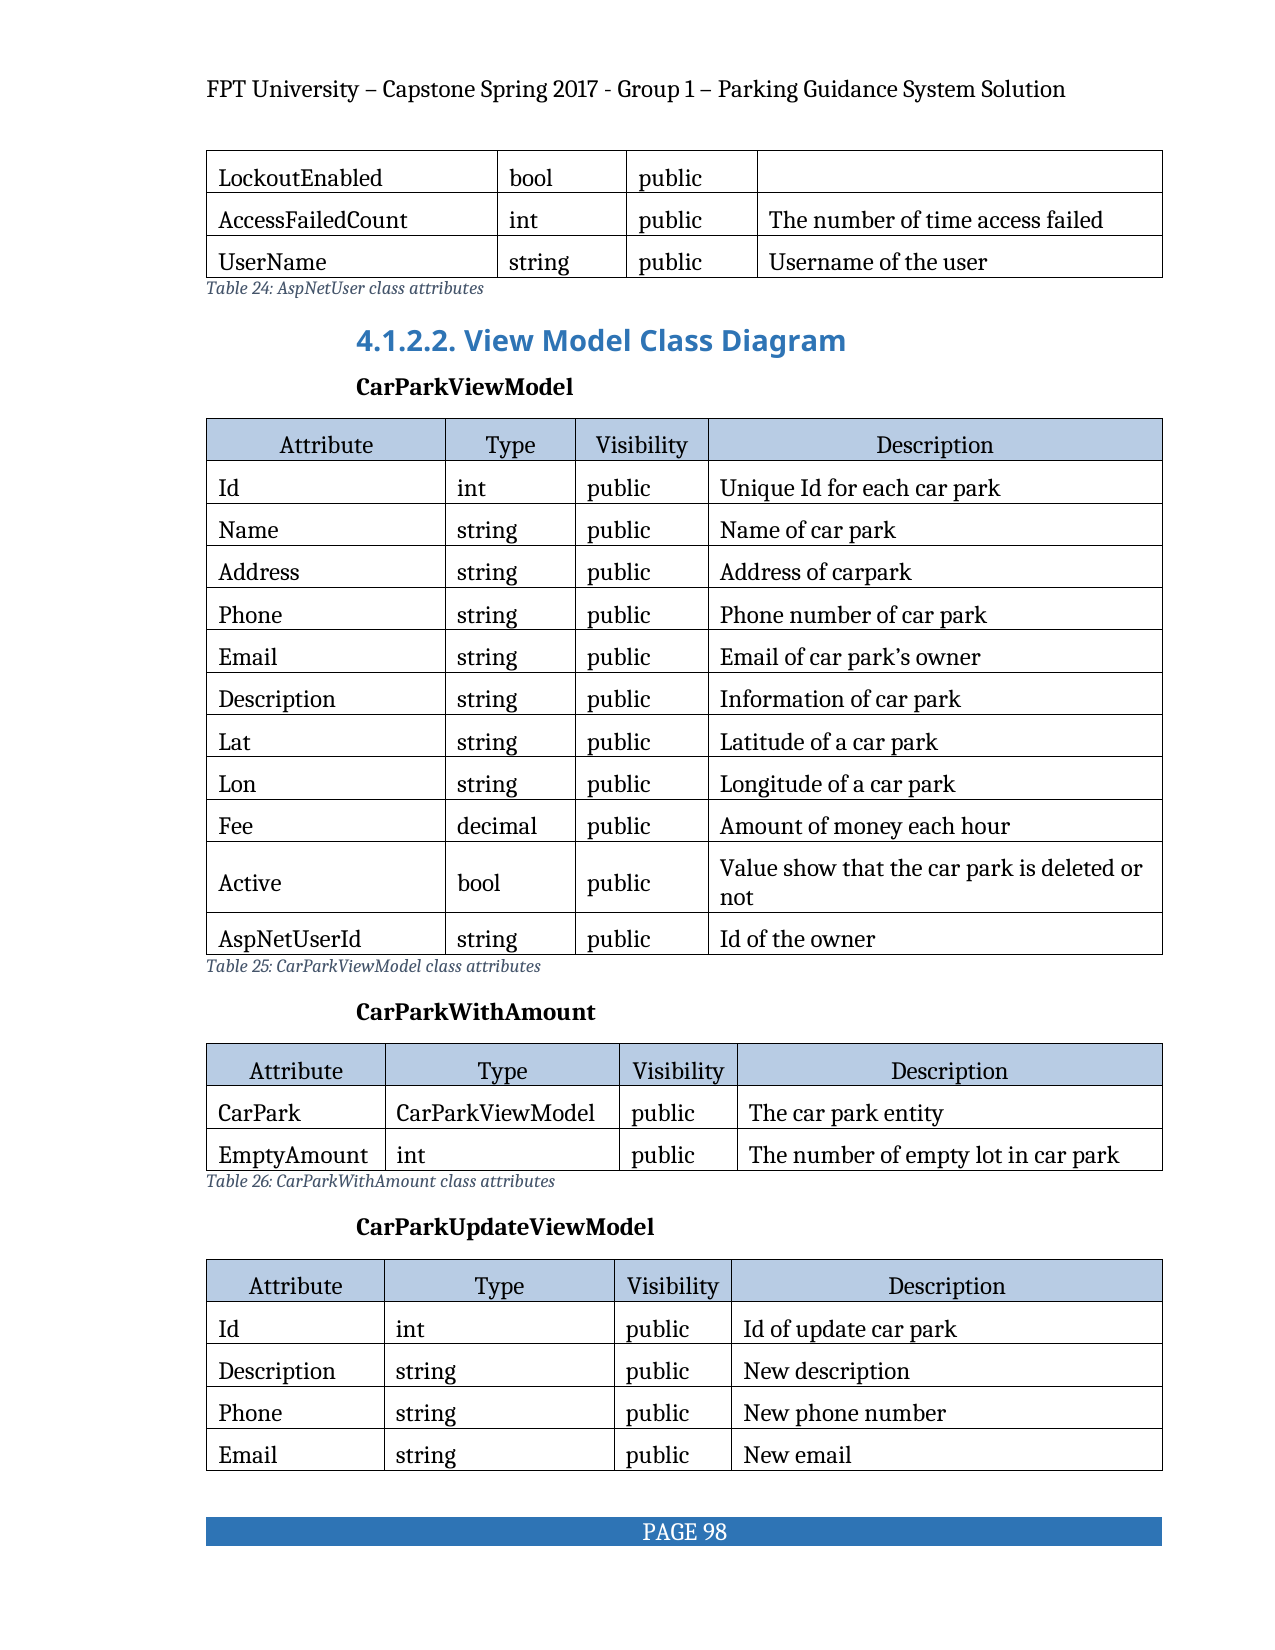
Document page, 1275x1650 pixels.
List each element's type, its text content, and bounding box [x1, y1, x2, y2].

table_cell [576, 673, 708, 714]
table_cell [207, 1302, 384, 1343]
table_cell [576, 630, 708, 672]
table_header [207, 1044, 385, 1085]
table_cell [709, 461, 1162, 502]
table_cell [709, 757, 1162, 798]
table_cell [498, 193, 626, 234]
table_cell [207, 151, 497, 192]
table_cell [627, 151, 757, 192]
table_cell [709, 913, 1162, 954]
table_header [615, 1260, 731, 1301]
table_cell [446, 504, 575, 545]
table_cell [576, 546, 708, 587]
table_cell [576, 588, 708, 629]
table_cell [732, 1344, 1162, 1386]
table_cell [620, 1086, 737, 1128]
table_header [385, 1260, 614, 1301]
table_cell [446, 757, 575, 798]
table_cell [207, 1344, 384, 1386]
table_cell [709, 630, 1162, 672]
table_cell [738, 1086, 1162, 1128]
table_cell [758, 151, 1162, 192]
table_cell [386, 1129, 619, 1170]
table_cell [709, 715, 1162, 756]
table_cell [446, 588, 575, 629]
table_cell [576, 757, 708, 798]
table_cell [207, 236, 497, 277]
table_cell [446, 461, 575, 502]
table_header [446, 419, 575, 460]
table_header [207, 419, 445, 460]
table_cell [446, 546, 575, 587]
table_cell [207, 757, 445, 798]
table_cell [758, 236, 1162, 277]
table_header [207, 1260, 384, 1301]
text Table 26: CarParkWithAmount class attributes [206, 1171, 1162, 1192]
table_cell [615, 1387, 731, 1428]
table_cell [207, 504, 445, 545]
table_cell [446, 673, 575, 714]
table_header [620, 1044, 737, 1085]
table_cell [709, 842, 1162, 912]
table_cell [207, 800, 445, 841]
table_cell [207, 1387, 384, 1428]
text Table 25: CarParkViewModel class attributes [206, 955, 1162, 977]
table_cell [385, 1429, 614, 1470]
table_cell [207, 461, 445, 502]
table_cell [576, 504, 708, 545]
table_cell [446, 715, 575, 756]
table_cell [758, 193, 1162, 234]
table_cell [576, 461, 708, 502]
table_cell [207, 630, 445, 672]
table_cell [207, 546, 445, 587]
text CarParkWithAmount [206, 998, 1162, 1026]
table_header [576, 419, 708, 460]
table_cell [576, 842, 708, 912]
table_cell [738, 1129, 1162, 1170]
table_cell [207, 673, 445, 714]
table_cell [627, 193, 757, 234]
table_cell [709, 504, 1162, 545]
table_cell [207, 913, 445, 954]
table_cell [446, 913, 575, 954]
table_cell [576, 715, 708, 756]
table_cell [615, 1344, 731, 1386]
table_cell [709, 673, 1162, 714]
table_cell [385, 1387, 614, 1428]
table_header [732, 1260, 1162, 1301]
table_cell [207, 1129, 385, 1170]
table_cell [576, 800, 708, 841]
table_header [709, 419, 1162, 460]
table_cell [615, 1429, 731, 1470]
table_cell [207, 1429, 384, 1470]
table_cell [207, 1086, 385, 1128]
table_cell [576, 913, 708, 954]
text CarParkViewModel [281, 372, 1162, 401]
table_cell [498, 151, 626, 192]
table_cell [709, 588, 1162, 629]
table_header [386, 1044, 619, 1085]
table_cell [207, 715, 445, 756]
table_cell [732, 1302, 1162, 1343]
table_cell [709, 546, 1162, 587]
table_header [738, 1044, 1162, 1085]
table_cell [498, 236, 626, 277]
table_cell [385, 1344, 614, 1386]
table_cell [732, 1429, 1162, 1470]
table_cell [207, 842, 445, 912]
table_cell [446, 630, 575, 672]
text CarParkUpdateViewModel [206, 1213, 1162, 1242]
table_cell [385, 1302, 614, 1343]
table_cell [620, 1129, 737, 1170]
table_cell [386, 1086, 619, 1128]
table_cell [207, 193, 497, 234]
text Table 24: AspNetUser class attributes [206, 278, 1162, 299]
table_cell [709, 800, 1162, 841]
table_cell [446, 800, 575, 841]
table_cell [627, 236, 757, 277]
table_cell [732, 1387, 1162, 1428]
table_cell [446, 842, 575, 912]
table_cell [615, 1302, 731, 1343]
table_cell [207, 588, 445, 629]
subtitle View Model Class Diagram [206, 320, 1162, 360]
